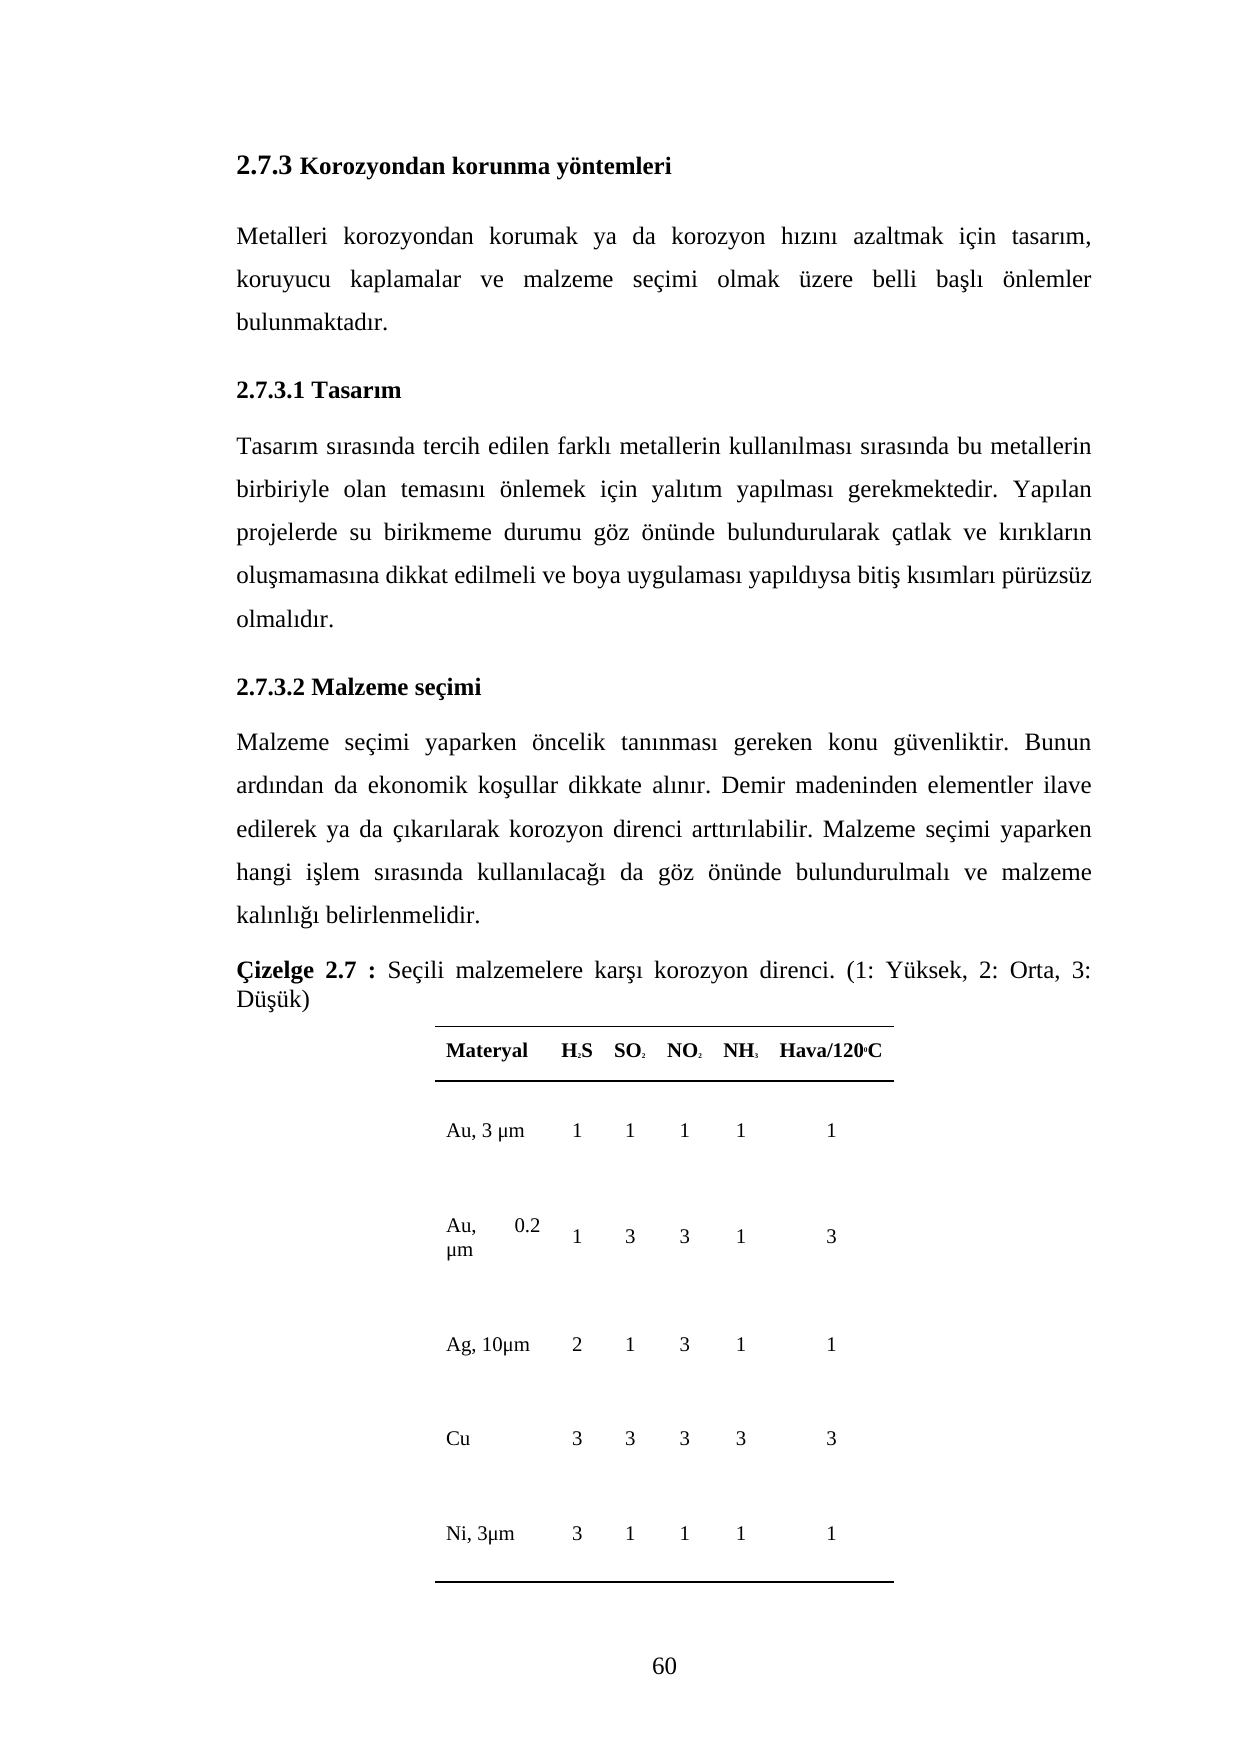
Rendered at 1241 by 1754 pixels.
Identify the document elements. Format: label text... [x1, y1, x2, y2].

table_cell 1 [604, 1486, 656, 1581]
table_cell 1 [769, 1486, 893, 1581]
table_cell 3 [769, 1177, 893, 1296]
table_cell Au, 3 μm [435, 1082, 551, 1177]
table_cell Au, 0.2 μm [435, 1177, 551, 1296]
table_cell 1 [551, 1177, 603, 1296]
table_cell 3 [604, 1391, 656, 1486]
table_cell 3 [551, 1486, 603, 1581]
table_cell 1 [656, 1486, 713, 1581]
table_cell 1 [713, 1082, 769, 1177]
table_cell 3 [656, 1391, 713, 1486]
table_header NH3 [713, 1027, 769, 1080]
table_cell 1 [604, 1296, 656, 1391]
text Çizelge 2.7 : Seçili malzemelere karşı korozyon direnci. (1: Yüksek, 2: Orta, 3: Düşük) [236, 956, 1092, 1013]
table_cell 1 [713, 1177, 769, 1296]
text Malzeme seçimi yaparken öncelik tanınması gereken konu güvenliktir. Bunun ardından da ekonomik koşullar dikkate alınır. Demir madeninden elementler ilave edilerek ya da çıkarılarak korozyon direnci arttırılabilir. Malzeme seçimi yaparken hangi işlem sırasında kullanılacağı da göz önünde bulundurulmalı ve malzeme kalınlığı belirlenmelidir. [236, 727, 1092, 929]
table_cell 3 [656, 1177, 713, 1296]
table_cell 1 [604, 1082, 656, 1177]
table_header NO2 [656, 1027, 713, 1080]
table_header Hava/1200C [769, 1027, 893, 1080]
table_cell Ag, 10μm [435, 1296, 551, 1391]
table_cell 3 [656, 1296, 713, 1391]
table_cell 1 [713, 1486, 769, 1581]
text Metalleri korozyondan korumak ya da korozyon hızını azaltmak için tasarım, koruyucu kaplamalar ve malzeme seçimi olmak üzere belli başlı önlemler bulunmaktadır. [236, 221, 1092, 336]
table_cell 2 [551, 1296, 603, 1391]
table_header H2S [551, 1027, 603, 1080]
table_cell Ni, 3μm [435, 1486, 551, 1581]
subtitle Tasarım [236, 376, 1092, 404]
table_cell 3 [713, 1391, 769, 1486]
table_cell Cu [435, 1391, 551, 1486]
table_cell 1 [551, 1082, 603, 1177]
text Tasarım sırasında tercih edilen farklı metallerin kullanılması sırasında bu metallerin birbiriyle olan temasını önlemek için yalıtım yapılması gerekmektedir. Yapılan projelerde su birikmeme durumu göz önünde bulundurularak çatlak ve kırıkların oluşmamasına dikkat edilmeli ve boya uygulaması yapıldıysa bitiş kısımları pürüzsüz olmalıdır. [236, 431, 1092, 632]
table_cell 1 [769, 1082, 893, 1177]
table_cell 3 [551, 1391, 603, 1486]
table_header Materyal [435, 1027, 551, 1080]
subtitle Malzeme seçimi [236, 672, 1092, 701]
table_cell 1 [656, 1082, 713, 1177]
table_cell 3 [769, 1391, 893, 1486]
table_cell 1 [713, 1296, 769, 1391]
table_cell 1 [769, 1296, 893, 1391]
table_cell 3 [604, 1177, 656, 1296]
table_header SO2 [604, 1027, 656, 1080]
subtitle Korozyondan korunma yöntemleri [236, 148, 1092, 180]
